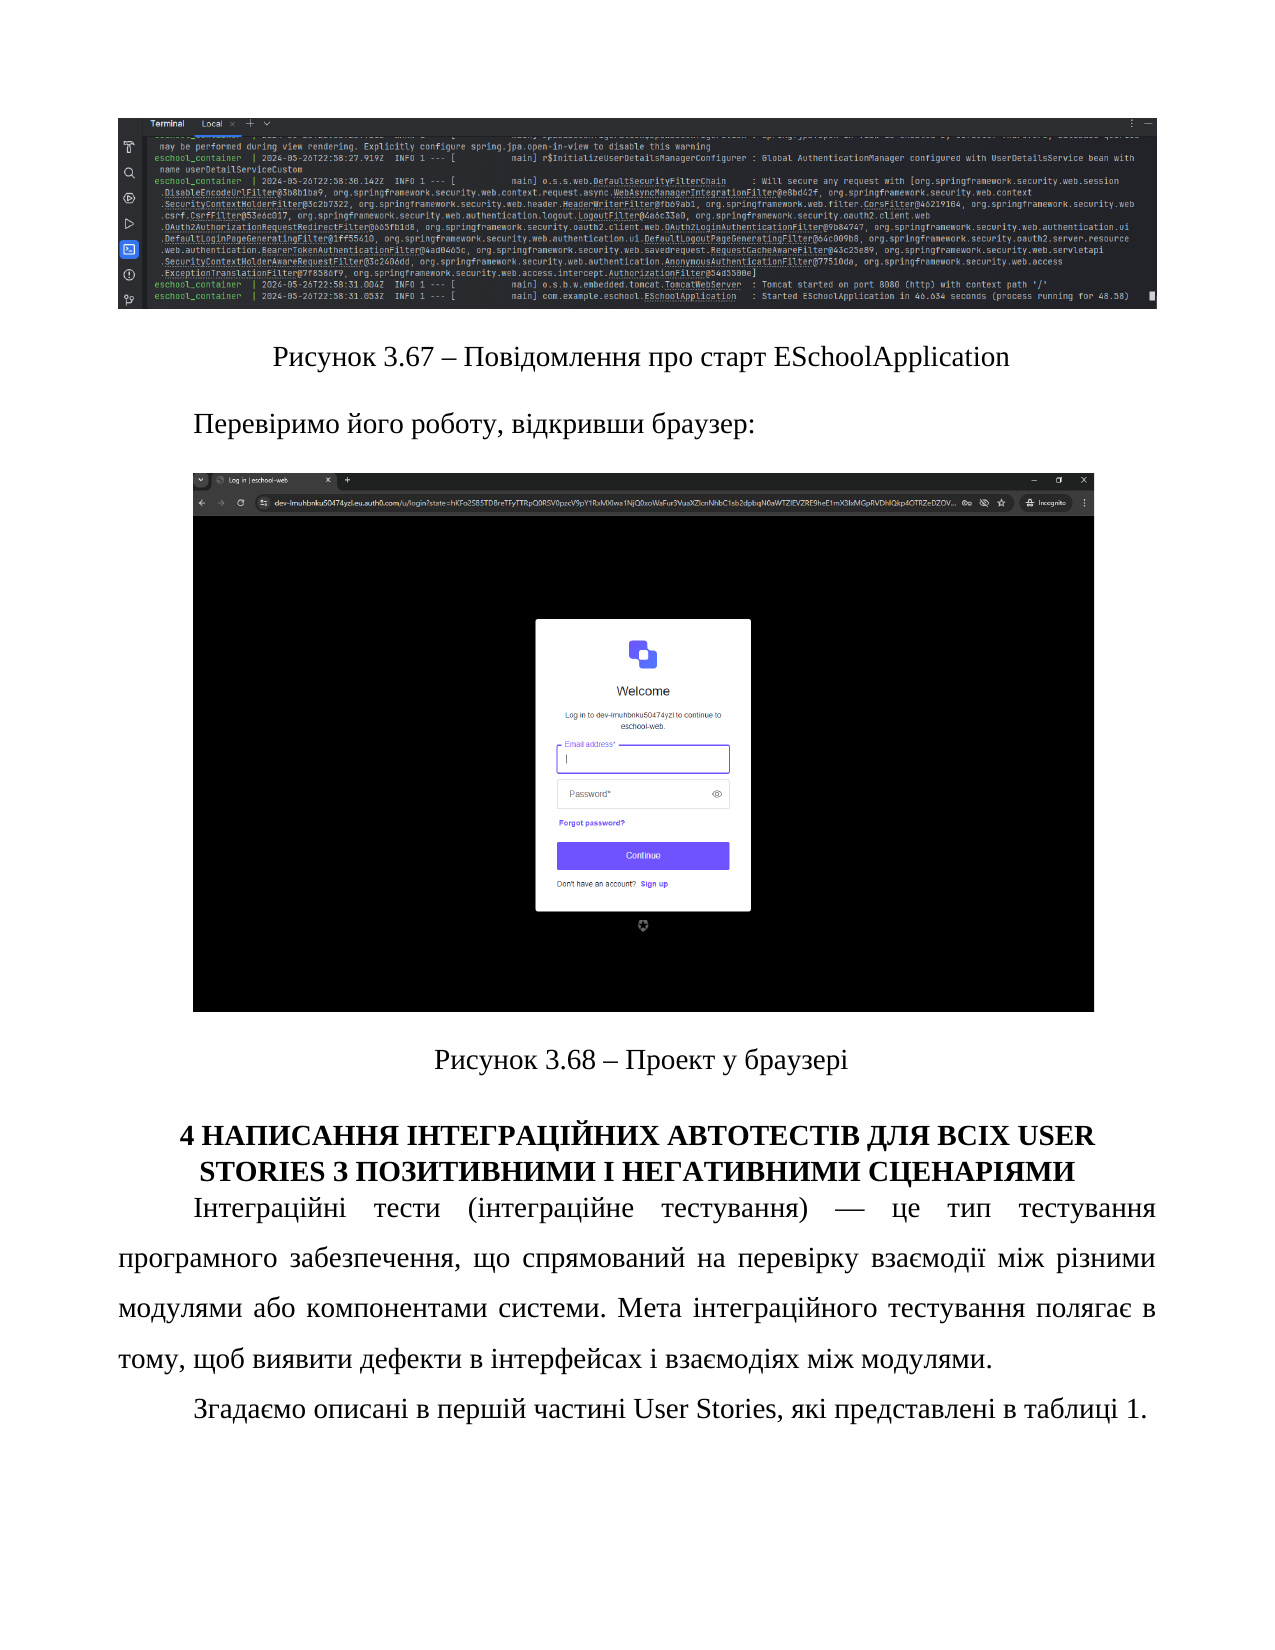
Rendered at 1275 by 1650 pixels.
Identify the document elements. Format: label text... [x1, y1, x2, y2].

picture [118, 118, 1157, 309]
text Згадаємо описані в першій частині User Stories, які представлені в таблиці 1. [118, 1391, 1157, 1425]
text Інтеграційні тести (інтеграційне тестування) — це тип тестування програмного забезпечення, що спрямований на перевірку взаємодії між різними модулями або компонентами системи. Мета інтеграційного тестування полягає в тому, щоб виявити дефекти в інтерфейсах і взаємодіях між модулями. [118, 1190, 1157, 1374]
text Рисунок 3.68 – Проект у браузері [118, 1042, 1157, 1076]
subtitle 4 НАПИСАННЯ ІНТЕГРАЦІЙНИХ АВТОТЕСТІВ ДЛЯ ВСІХ USER STORIES З ПОЗИТИВНИМИ І НЕГАТИВНИМИ СЦЕНАРІЯМИ [118, 1118, 1157, 1187]
text Рисунок 3.67 – Повідомлення про старт ESchoolApplication [118, 339, 1157, 373]
text Перевіримо його роботу, відкривши браузер: [118, 406, 1157, 440]
picture [193, 473, 1095, 1012]
